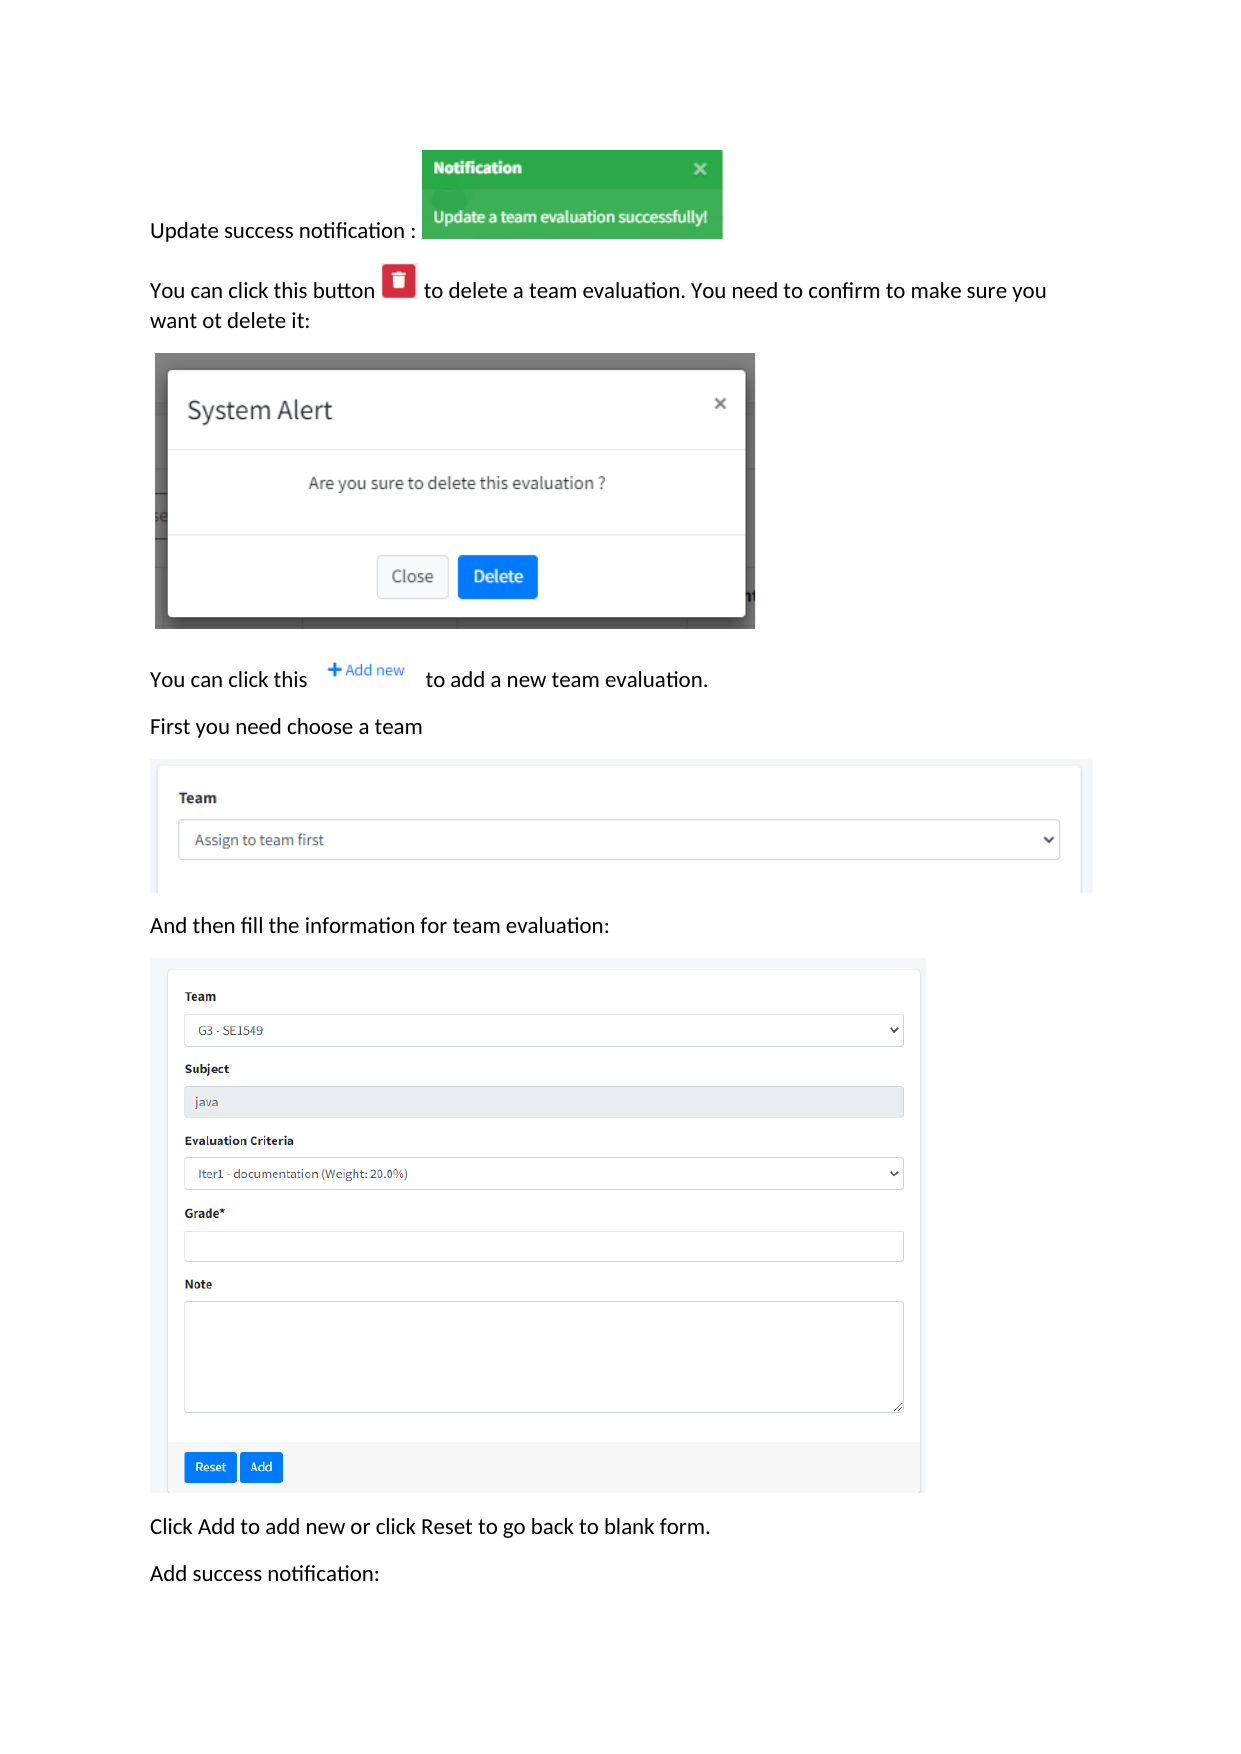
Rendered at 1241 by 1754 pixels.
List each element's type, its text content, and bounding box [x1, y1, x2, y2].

text Add success notification: [150, 1559, 1093, 1587]
picture [155, 353, 756, 629]
text And then fill the information for team evaluation: [150, 911, 1093, 939]
picture [150, 958, 927, 1493]
picture [312, 647, 426, 688]
picture [381, 263, 419, 299]
text First you need choose a team [150, 712, 1093, 741]
picture [150, 759, 1093, 893]
text Click Add to add new or click Reset to go back to blank form. [150, 1512, 1093, 1540]
text You can click this to add a new team evaluation. [150, 647, 1093, 694]
text You can click this button to delete a team evaluation. You need to confirm to make sure you want ot delete it: [150, 263, 1093, 334]
picture [422, 150, 724, 239]
